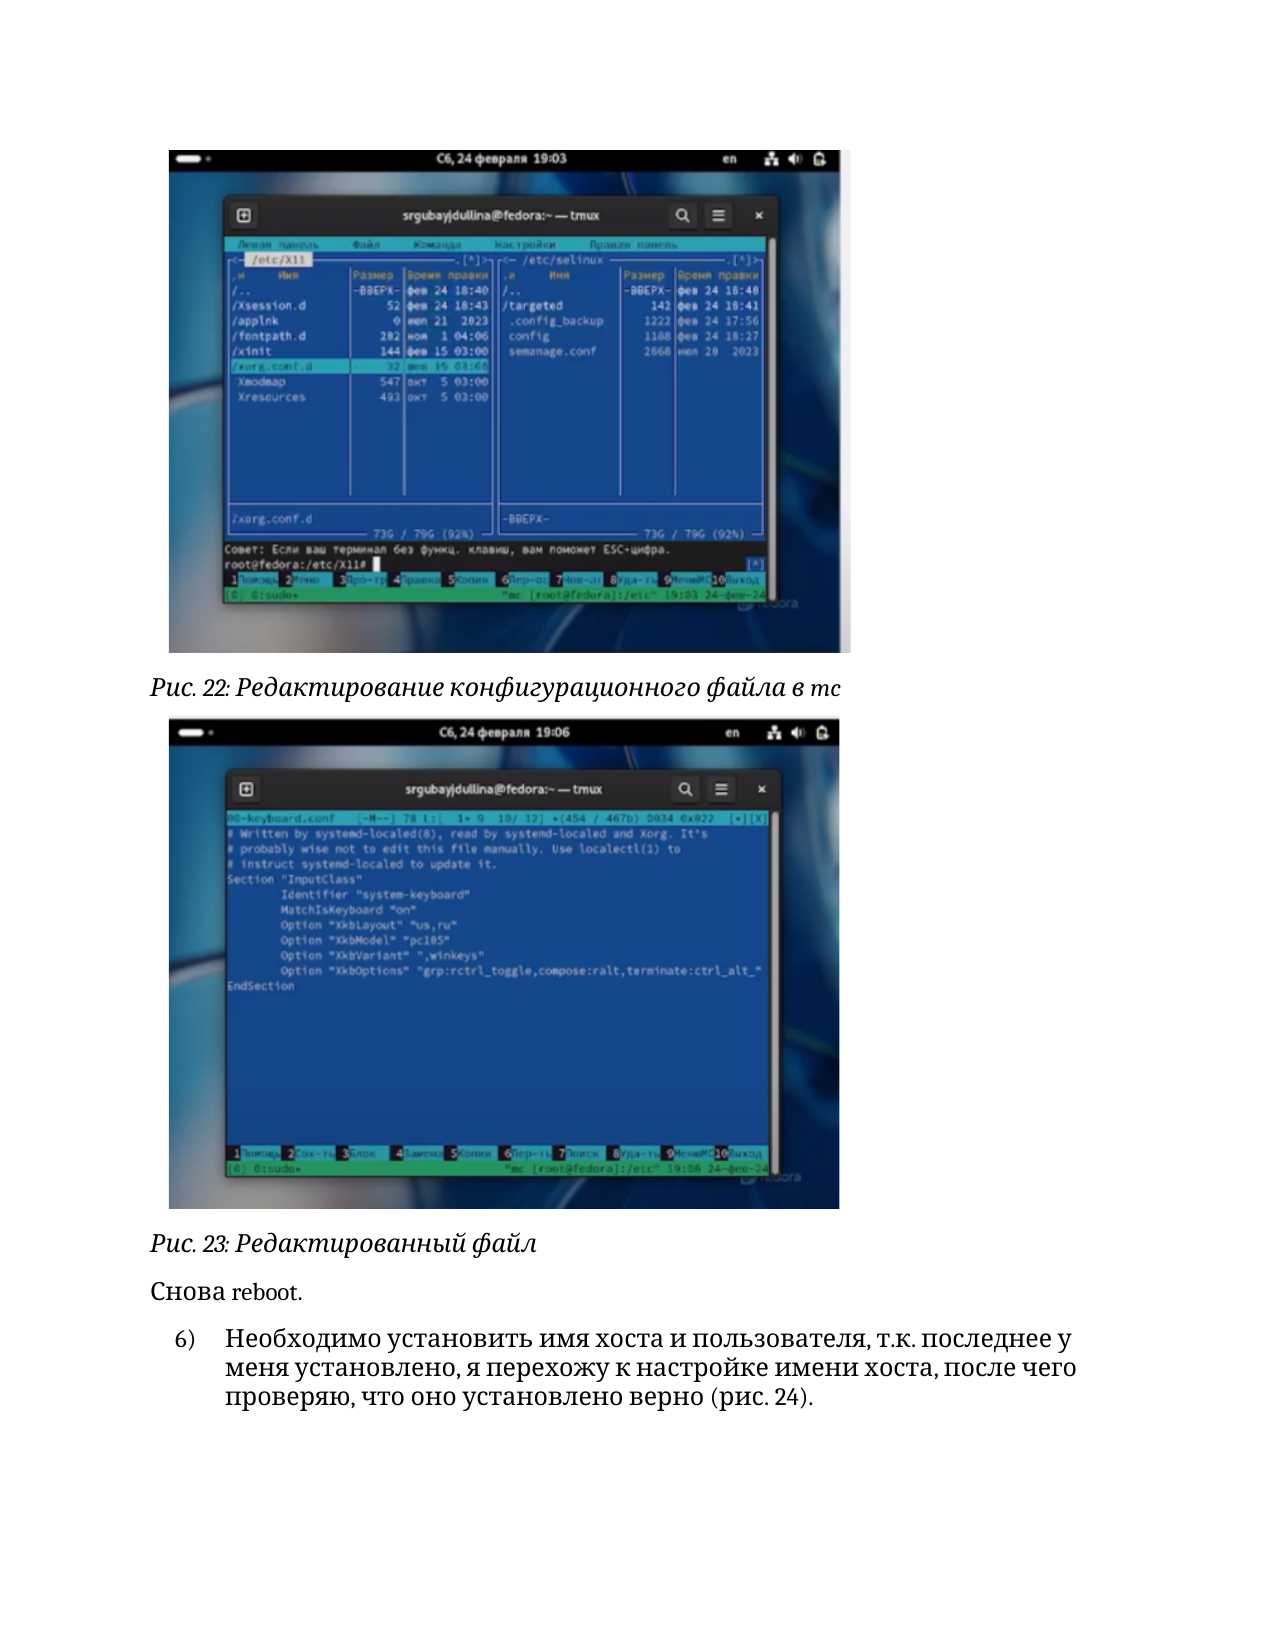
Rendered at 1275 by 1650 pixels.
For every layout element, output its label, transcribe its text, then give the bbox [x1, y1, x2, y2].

text Снова reboot. [150, 1277, 1125, 1306]
list Необходимо установить имя хоста и пользователя, т.к. последнее у меня установлено, я перехожу к настройке имени хоста, после чего проверяю, что оно установлено верно (рис. 24). [175, 1325, 1125, 1411]
picture [168, 150, 851, 653]
picture [168, 715, 840, 1209]
text Рис. 22: Редактирование конфигурационного файла в mc [150, 674, 1125, 702]
text Рис. 23: Редактированный файл [150, 1230, 1125, 1259]
